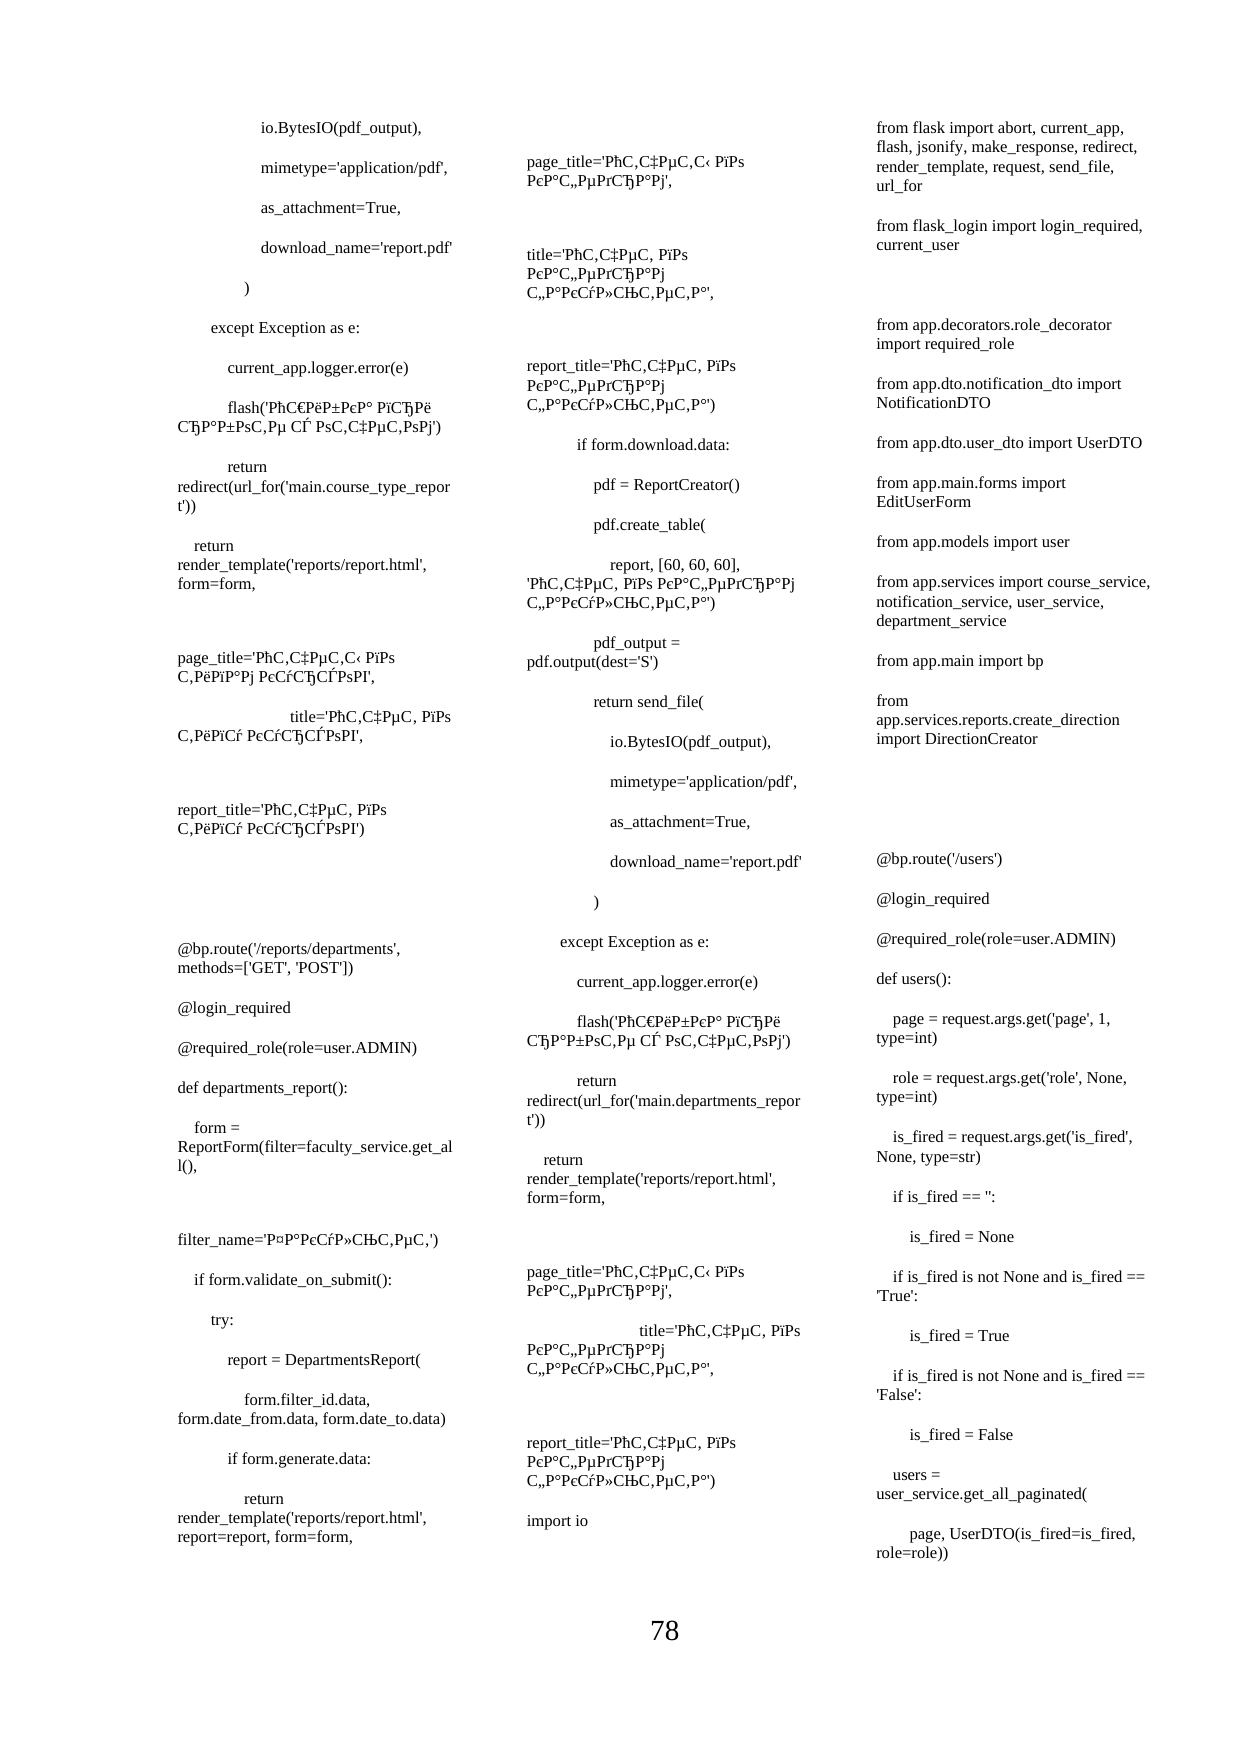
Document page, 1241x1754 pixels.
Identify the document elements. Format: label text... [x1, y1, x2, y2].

text filter_name='Р¤Р°РєСѓР»СЊС‚РµС‚') [177, 1196, 453, 1249]
text return render_template('reports/report.html', report=report, form=form, [177, 1489, 453, 1546]
text ) [177, 278, 453, 297]
text role = request.args.get('role', None, type=int) [876, 1068, 1152, 1106]
text page = request.args.get('page', 1, type=int) [876, 1009, 1152, 1047]
text flash('РћС€РёР±РєР° РїСЂРё СЂР°Р±РѕС‚Рµ СЃ РѕС‚С‡РµС‚РѕРј') [177, 398, 453, 436]
text current_app.logger.error(e) [527, 972, 802, 991]
text if is_fired is not None and is_fired == 'False': [876, 1366, 1152, 1404]
text return send_file( [527, 692, 802, 711]
text @required_role(role=user.ADMIN) [876, 929, 1152, 948]
text is_fired = request.args.get('is_fired', None, type=str) [876, 1127, 1152, 1166]
text report_title='РћС‚С‡РµС‚ РїРѕ С‚РёРїСѓ РєСѓСЂСЃРѕРІ') [177, 766, 453, 838]
text @required_role(role=user.ADMIN) [177, 1038, 453, 1057]
text def users(): [876, 969, 1152, 988]
text from app.services import course_service, notification_service, user_service, department_service [876, 572, 1152, 630]
text form.filter_id.data, form.date_from.data, form.date_to.data) [177, 1389, 453, 1428]
text from flask_login import login_required, current_user [876, 216, 1152, 254]
text @bp.route('/users') [876, 849, 1152, 868]
text io.BytesIO(pdf_output), [177, 118, 453, 137]
text return render_template('reports/report.html', form=form, [527, 1149, 802, 1207]
text is_fired = False [876, 1425, 1152, 1444]
text report = DepartmentsReport( [177, 1349, 453, 1369]
text is_fired = None [876, 1226, 1152, 1246]
text return redirect(url_for('main.course_type_report')) [177, 457, 453, 515]
text @login_required [876, 889, 1152, 908]
text ) [527, 892, 802, 911]
text from app.main import bp [876, 651, 1152, 670]
text io.BytesIO(pdf_output), [527, 732, 802, 751]
text report, [60, 60, 60], 'РћС‚С‡РµС‚ РїРѕ РєР°С„РµРґСЂР°Рј С„Р°РєСѓР»СЊС‚РµС‚Р°') [527, 554, 802, 612]
text from flask import abort, current_app, flash, jsonify, make_response, redirect, render_template, request, send_file, url_for [876, 118, 1152, 195]
text download_name='report.pdf' [177, 238, 453, 257]
text page, UserDTO(is_fired=is_fired, role=role)) [876, 1524, 1152, 1562]
text flash('РћС€РёР±РєР° РїСЂРё СЂР°Р±РѕС‚Рµ СЃ РѕС‚С‡РµС‚РѕРј') [527, 1012, 802, 1050]
text import io [527, 1511, 802, 1530]
text return redirect(url_for('main.departments_report')) [527, 1071, 802, 1129]
text @bp.route('/reports/departments', methods=['GET', 'POST']) [177, 938, 453, 977]
text as_attachment=True, [527, 812, 802, 831]
text current_app.logger.error(e) [177, 358, 453, 377]
text from app.dto.notification_dto import NotificationDTO [876, 374, 1152, 412]
text pdf_output = pdf.output(dest='S') [527, 633, 802, 671]
text if form.generate.data: [177, 1449, 453, 1468]
text page_title='РћС‚С‡РµС‚С‹ РїРѕ РєР°С„РµРґСЂР°Рј', [527, 1228, 802, 1300]
text if form.validate_on_submit(): [177, 1269, 453, 1289]
text page_title='РћС‚С‡РµС‚С‹ РїРѕ РєР°С„РµРґСЂР°Рј', [527, 118, 802, 190]
text page_title='РћС‚С‡РµС‚С‹ РїРѕ С‚РёРїР°Рј РєСѓСЂСЃРѕРІ', [177, 614, 453, 686]
text @login_required [177, 998, 453, 1017]
text mimetype='application/pdf', [527, 772, 802, 791]
text try: [177, 1309, 453, 1329]
text if is_fired is not None and is_fired == 'True': [876, 1266, 1152, 1305]
text is_fired = True [876, 1326, 1152, 1345]
text from app.main.forms import EditUserForm [876, 473, 1152, 511]
text from app.decorators.role_decorator import required_role [876, 315, 1152, 353]
text if is_fired == '': [876, 1186, 1152, 1206]
text report_title='РћС‚С‡РµС‚ РїРѕ РєР°С„РµРґСЂР°Рј С„Р°РєСѓР»СЊС‚РµС‚Р°') [527, 1399, 802, 1490]
text title='РћС‚С‡РµС‚ РїРѕ С‚РёРїСѓ РєСѓСЂСЃРѕРІ', [177, 707, 453, 745]
text from app.dto.user_dto import UserDTO [876, 433, 1152, 452]
text except Exception as e: [527, 932, 802, 951]
text except Exception as e: [177, 318, 453, 337]
text return render_template('reports/report.html', form=form, [177, 536, 453, 593]
text users = user_service.get_all_paginated( [876, 1465, 1152, 1503]
text pdf = ReportCreator() [527, 474, 802, 494]
text pdf.create_table( [527, 514, 802, 534]
text from app.models import user [876, 532, 1152, 551]
text title='РћС‚С‡РµС‚ РїРѕ РєР°С„РµРґСЂР°Рј С„Р°РєСѓР»СЊС‚РµС‚Р°', [527, 1321, 802, 1378]
text title='РћС‚С‡РµС‚ РїРѕ РєР°С„РµРґСЂР°Рј С„Р°РєСѓР»СЊС‚РµС‚Р°', [527, 211, 802, 302]
text if form.download.data: [527, 434, 802, 454]
text form = ReportForm(filter=faculty_service.get_all(), [177, 1118, 453, 1175]
text report_title='РћС‚С‡РµС‚ РїРѕ РєР°С„РµРґСЂР°Рј С„Р°РєСѓР»СЊС‚РµС‚Р°') [527, 323, 802, 414]
text from app.services.reports.create_direction import DirectionCreator [876, 691, 1152, 748]
text mimetype='application/pdf', [177, 158, 453, 177]
text as_attachment=True, [177, 198, 453, 217]
text download_name='report.pdf' [527, 852, 802, 871]
text def departments_report(): [177, 1078, 453, 1097]
